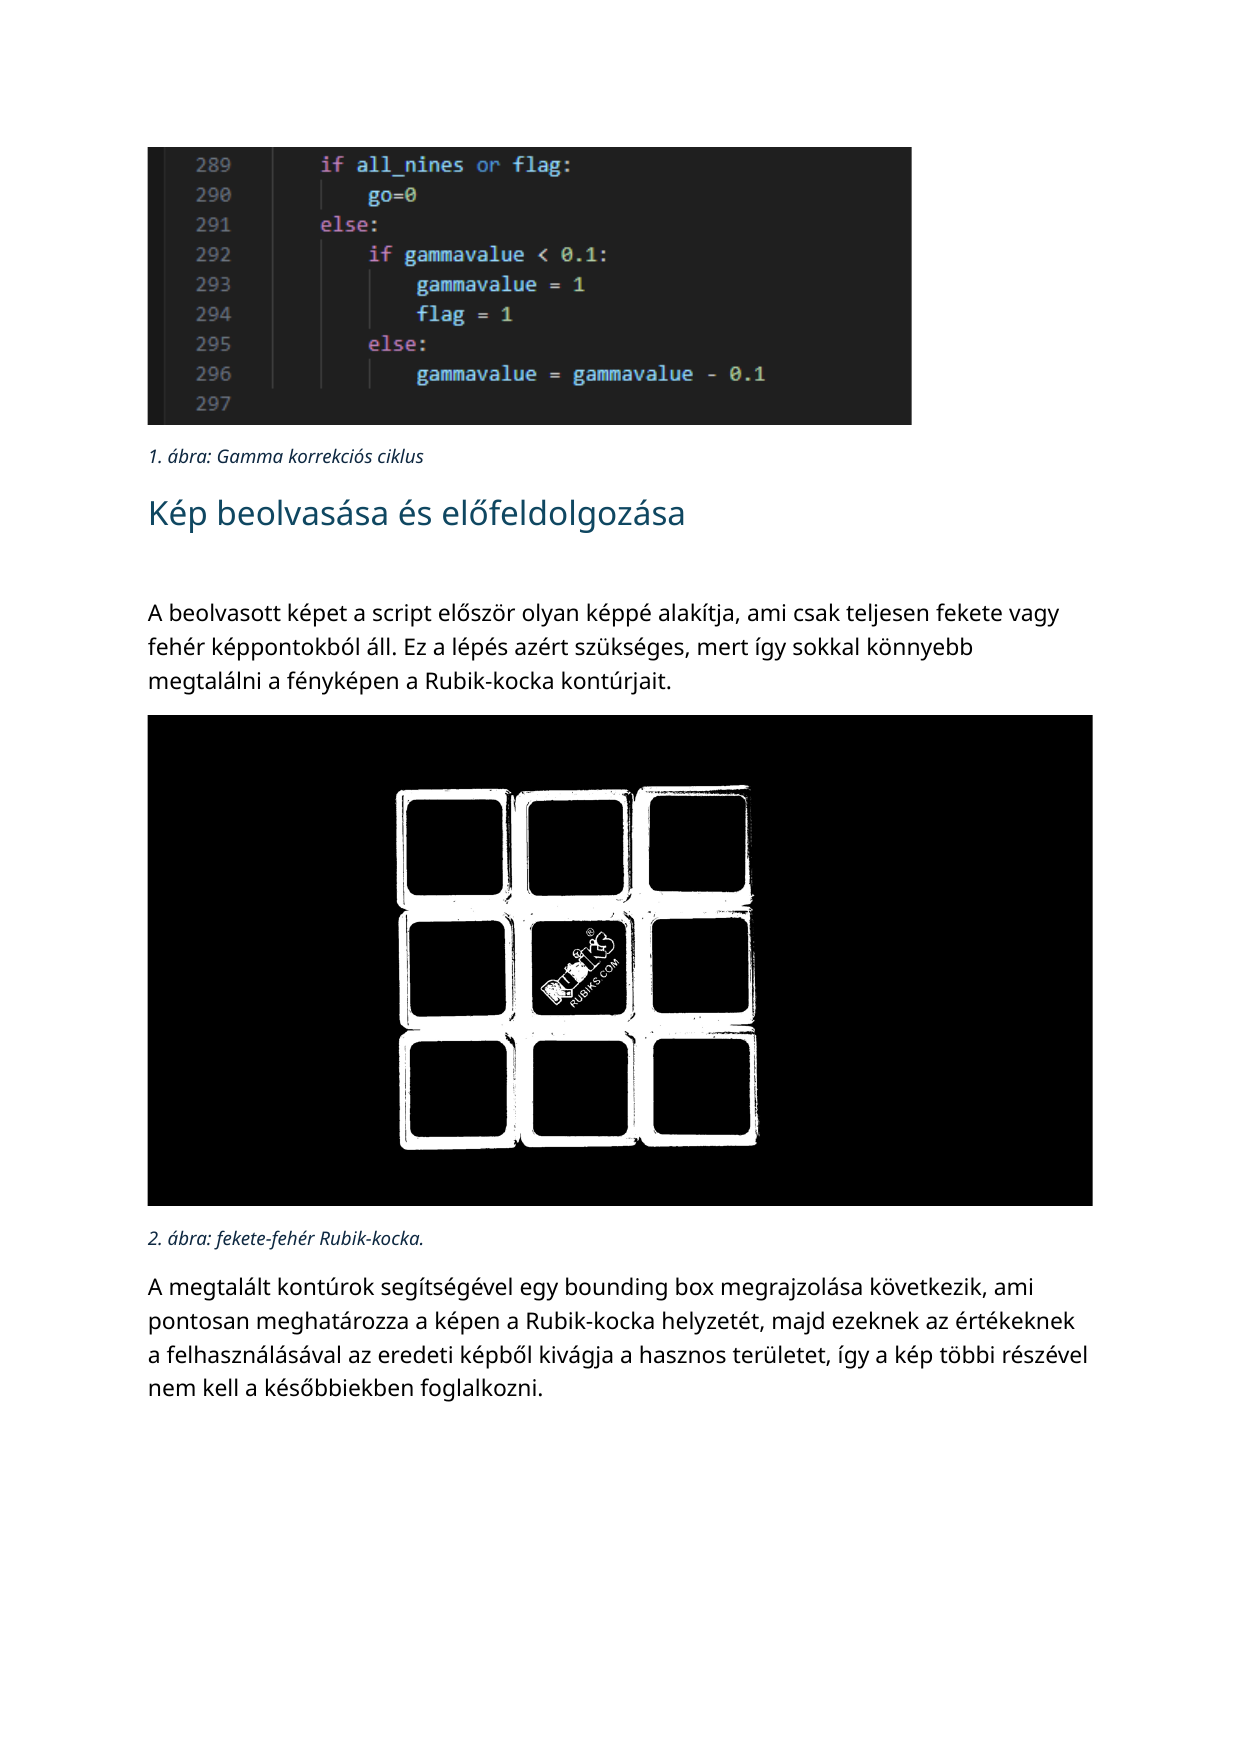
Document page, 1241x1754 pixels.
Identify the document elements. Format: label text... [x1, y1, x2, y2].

text A megtalált kontúrok segítségével egy bounding box megrajzolása következik, ami pontosan meghatározza a képen a Rubik-kocka helyzetét, majd ezeknek az értékeknek a felhasználásával az eredeti képből kivágja a hasznos területet, így a kép többi részével nem kell a későbbiekben foglalkozni. [148, 1271, 1093, 1404]
picture [147, 147, 912, 425]
text 1. ábra: Gamma korrekciós ciklus [148, 443, 1093, 469]
text 2. ábra: fekete-fehér Rubik-kocka. [148, 1225, 1093, 1250]
picture [147, 715, 1093, 1206]
subtitle Kép beolvasása és előfeldolgozása [148, 490, 1093, 535]
text A beolvasott képet a script először olyan képpé alakítja, ami csak teljesen fekete vagy fehér képpontokból áll. Ez a lépés azért szükséges, mert így sokkal könnyebb megtalálni a fényképen a Rubik-kocka kontúrjait. [148, 597, 1093, 696]
